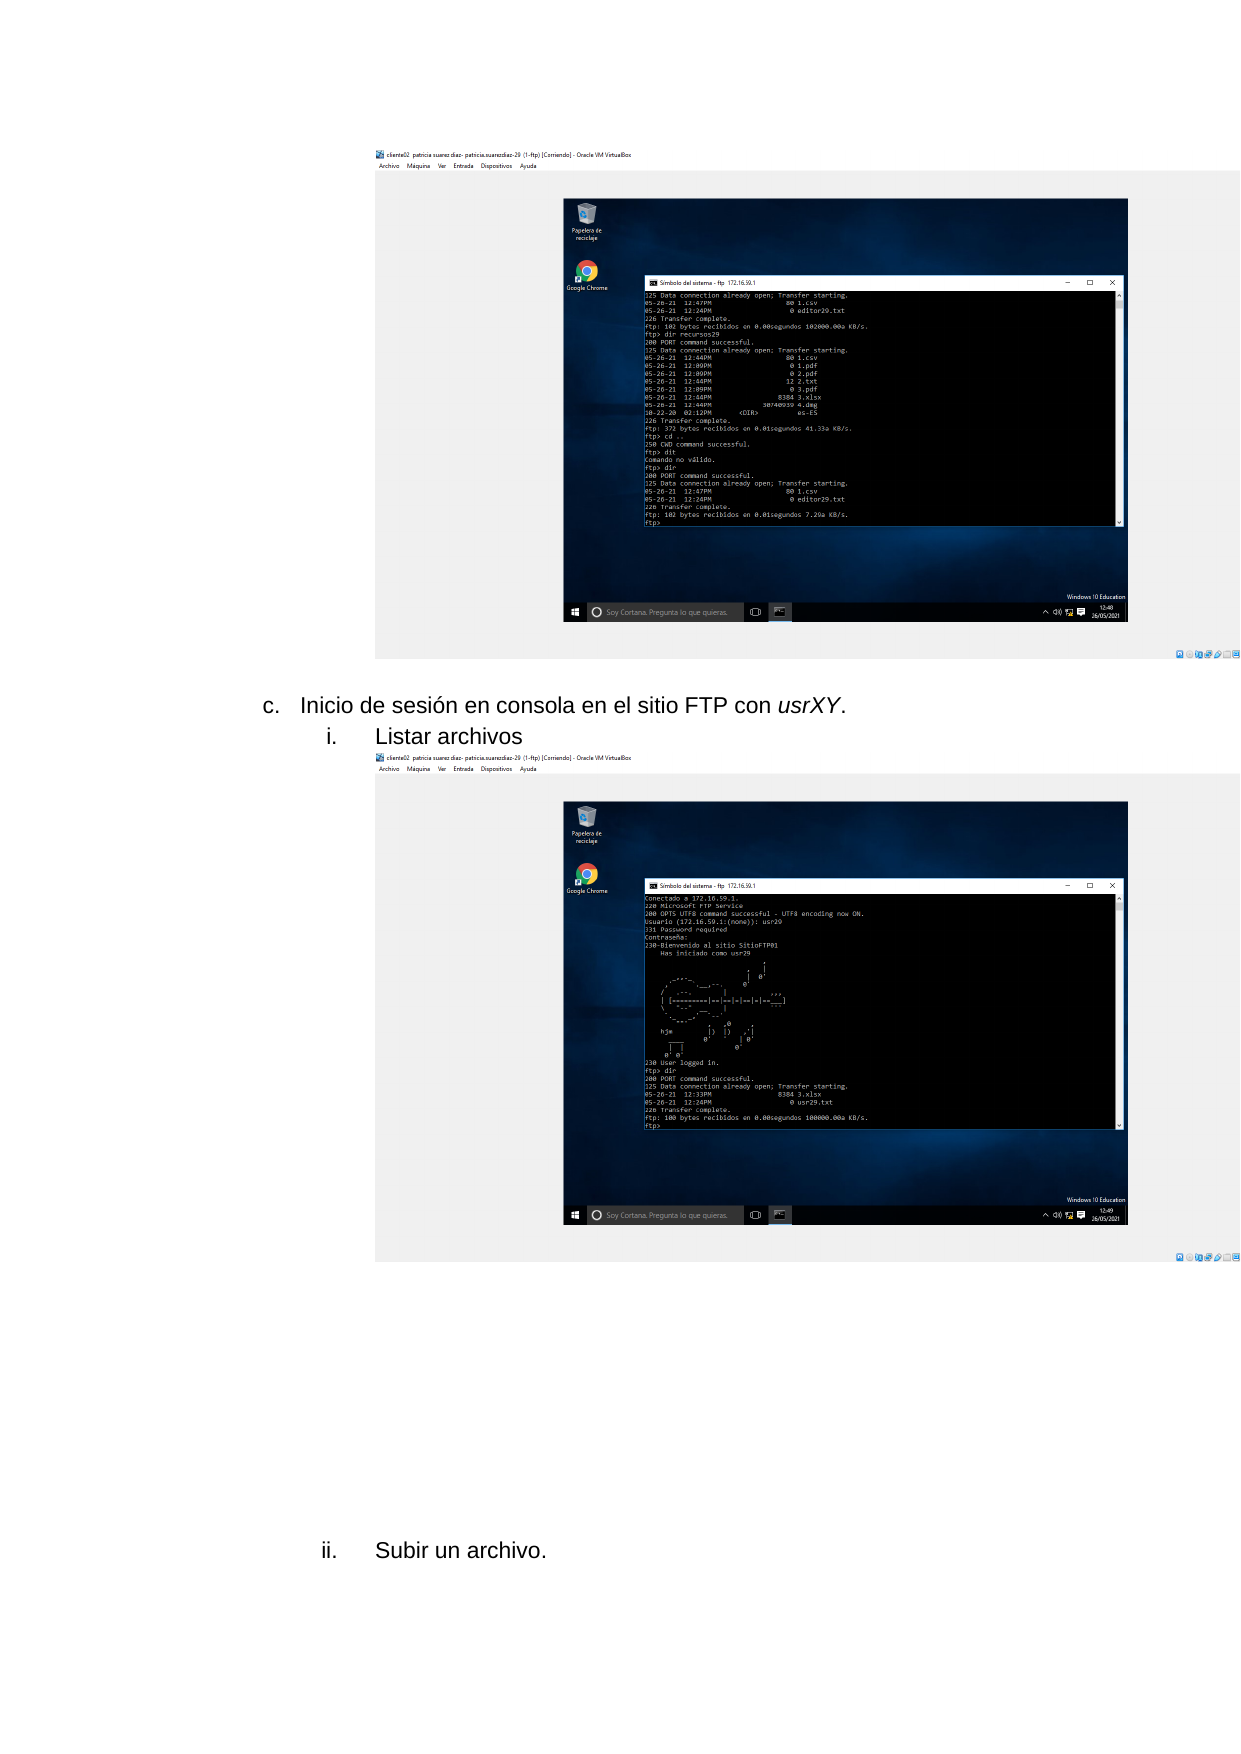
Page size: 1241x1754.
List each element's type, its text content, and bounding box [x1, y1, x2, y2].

list Subir un archivo. [337, 1537, 1090, 1563]
list Inicio de sesión en consola en el sitio FTP con usrXY. [262, 692, 1090, 719]
list Listar archivos [337, 723, 1090, 749]
picture [375, 752, 1241, 1262]
picture [375, 150, 1241, 659]
